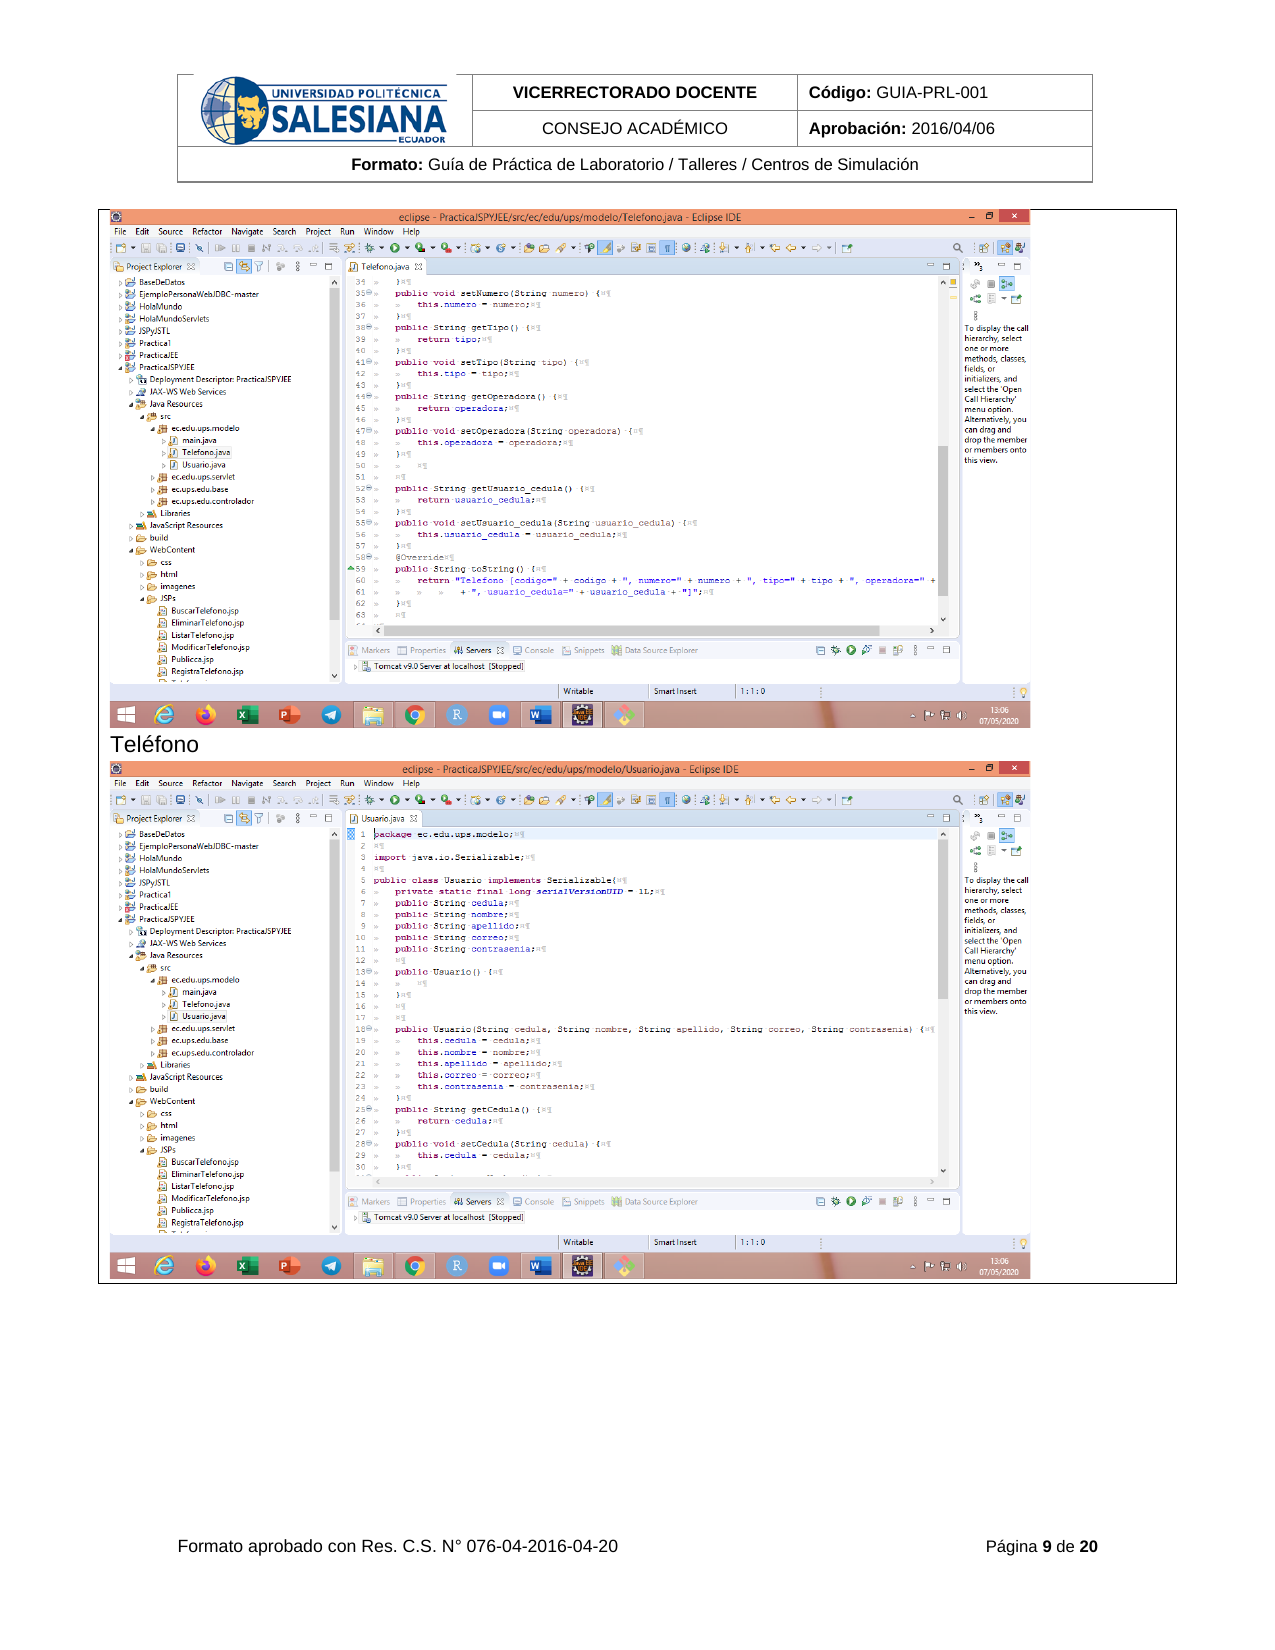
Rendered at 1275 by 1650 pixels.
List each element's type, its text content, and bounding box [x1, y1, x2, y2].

picture [109, 761, 1031, 1279]
picture [109, 209, 1031, 728]
picture [193, 74, 457, 146]
